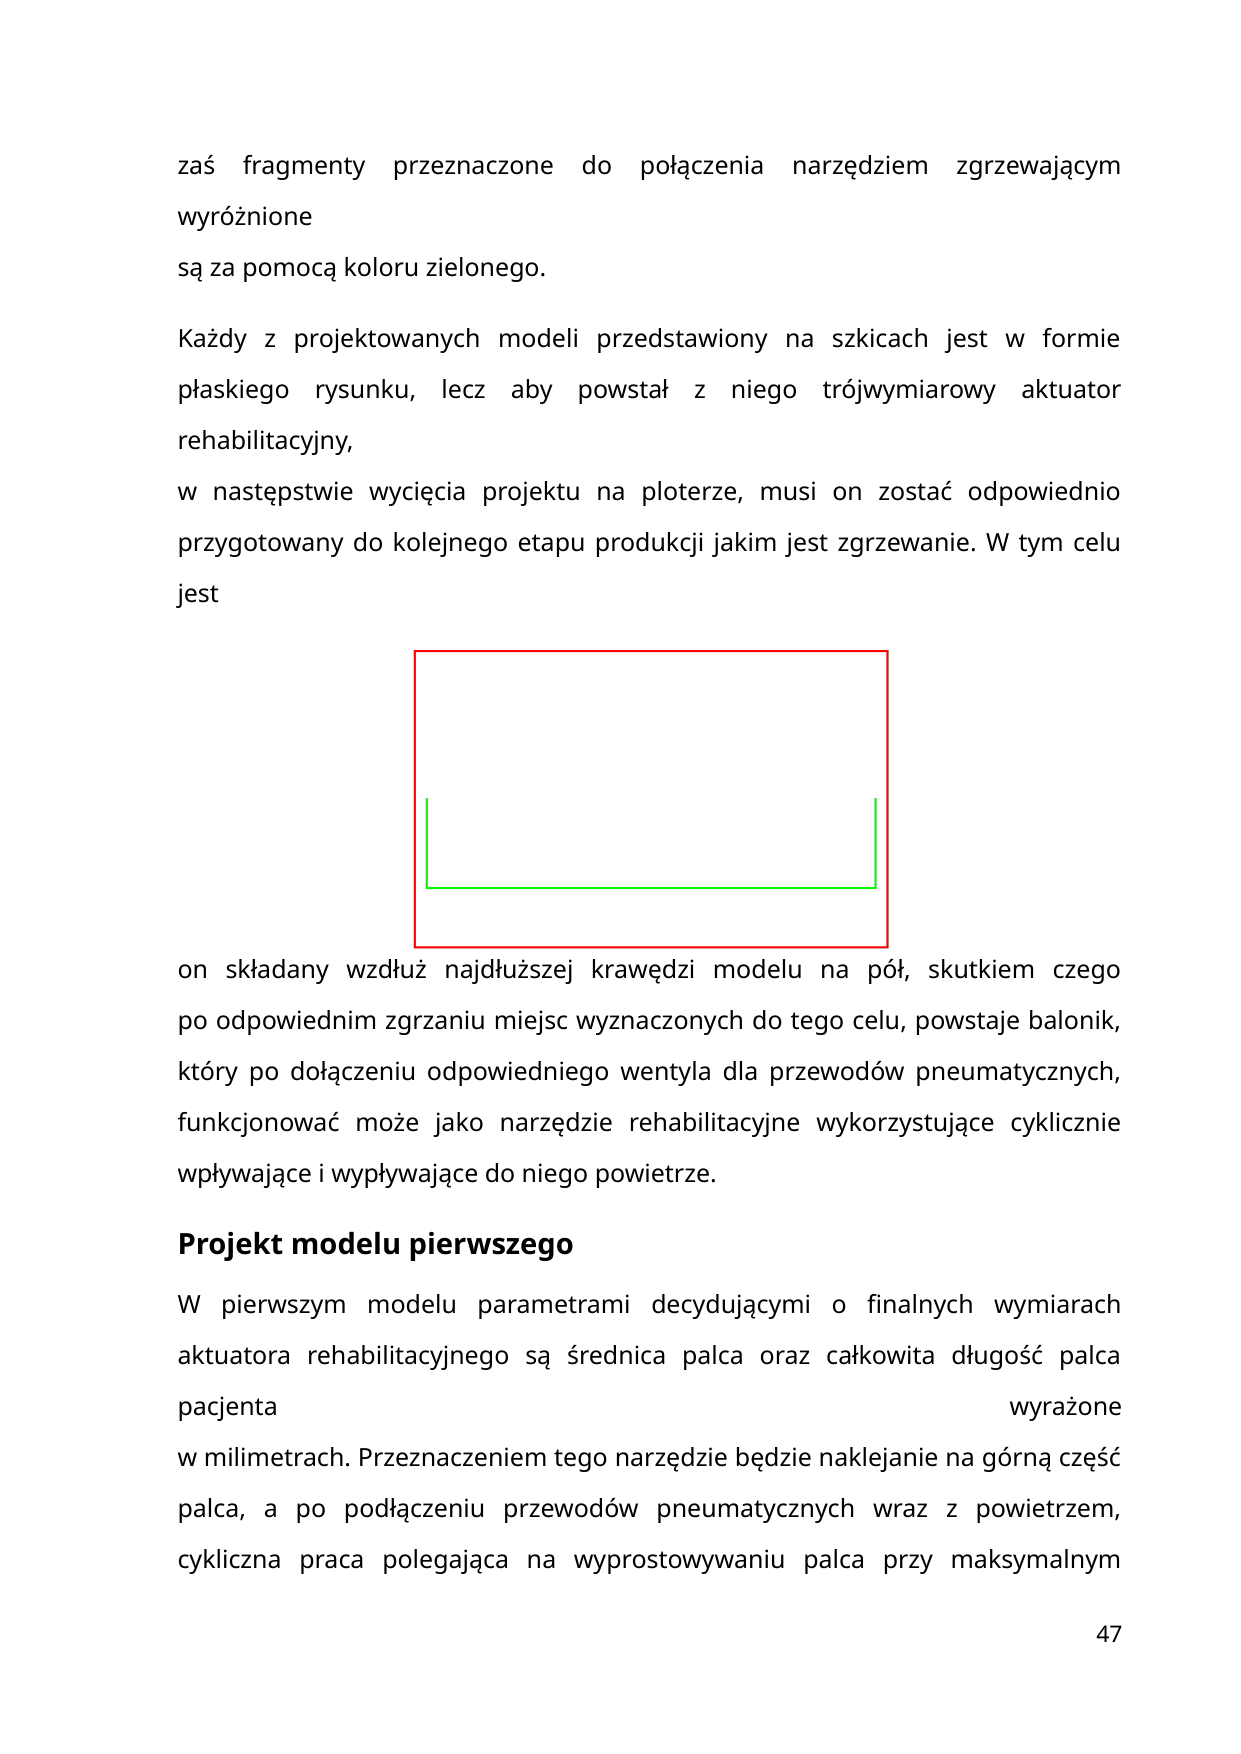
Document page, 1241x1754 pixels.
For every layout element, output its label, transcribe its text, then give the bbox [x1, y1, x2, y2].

picture [410, 646, 892, 952]
text Każdy z projektowanych modeli przedstawiony na szkicach jest w formie płaskiego rysunku, lecz aby powstał z niego trójwymiarowy aktuator rehabilitacyjny, w następstwie wycięcia projektu na ploterze, musi on zostać odpowiednio przygotowany do kolejnego etapu produkcji jakim jest zgrzewanie. W tym celu jest on składany wzdłuż najdłuższej krawędzi modelu na pół, skutkiem czego po odpowiednim zgrzaniu miejsc wyznaczonych do tego celu, powstaje balonik, który po dołączeniu odpowiedniego wentyla dla przewodów pneumatycznych, funkcjonować może jako narzędzie rehabilitacyjne wykorzystujące cyklicznie wpływające i wypływające do niego powietrze. [177, 321, 1122, 1190]
subtitle Projekt modelu pierwszego [177, 1223, 1122, 1263]
